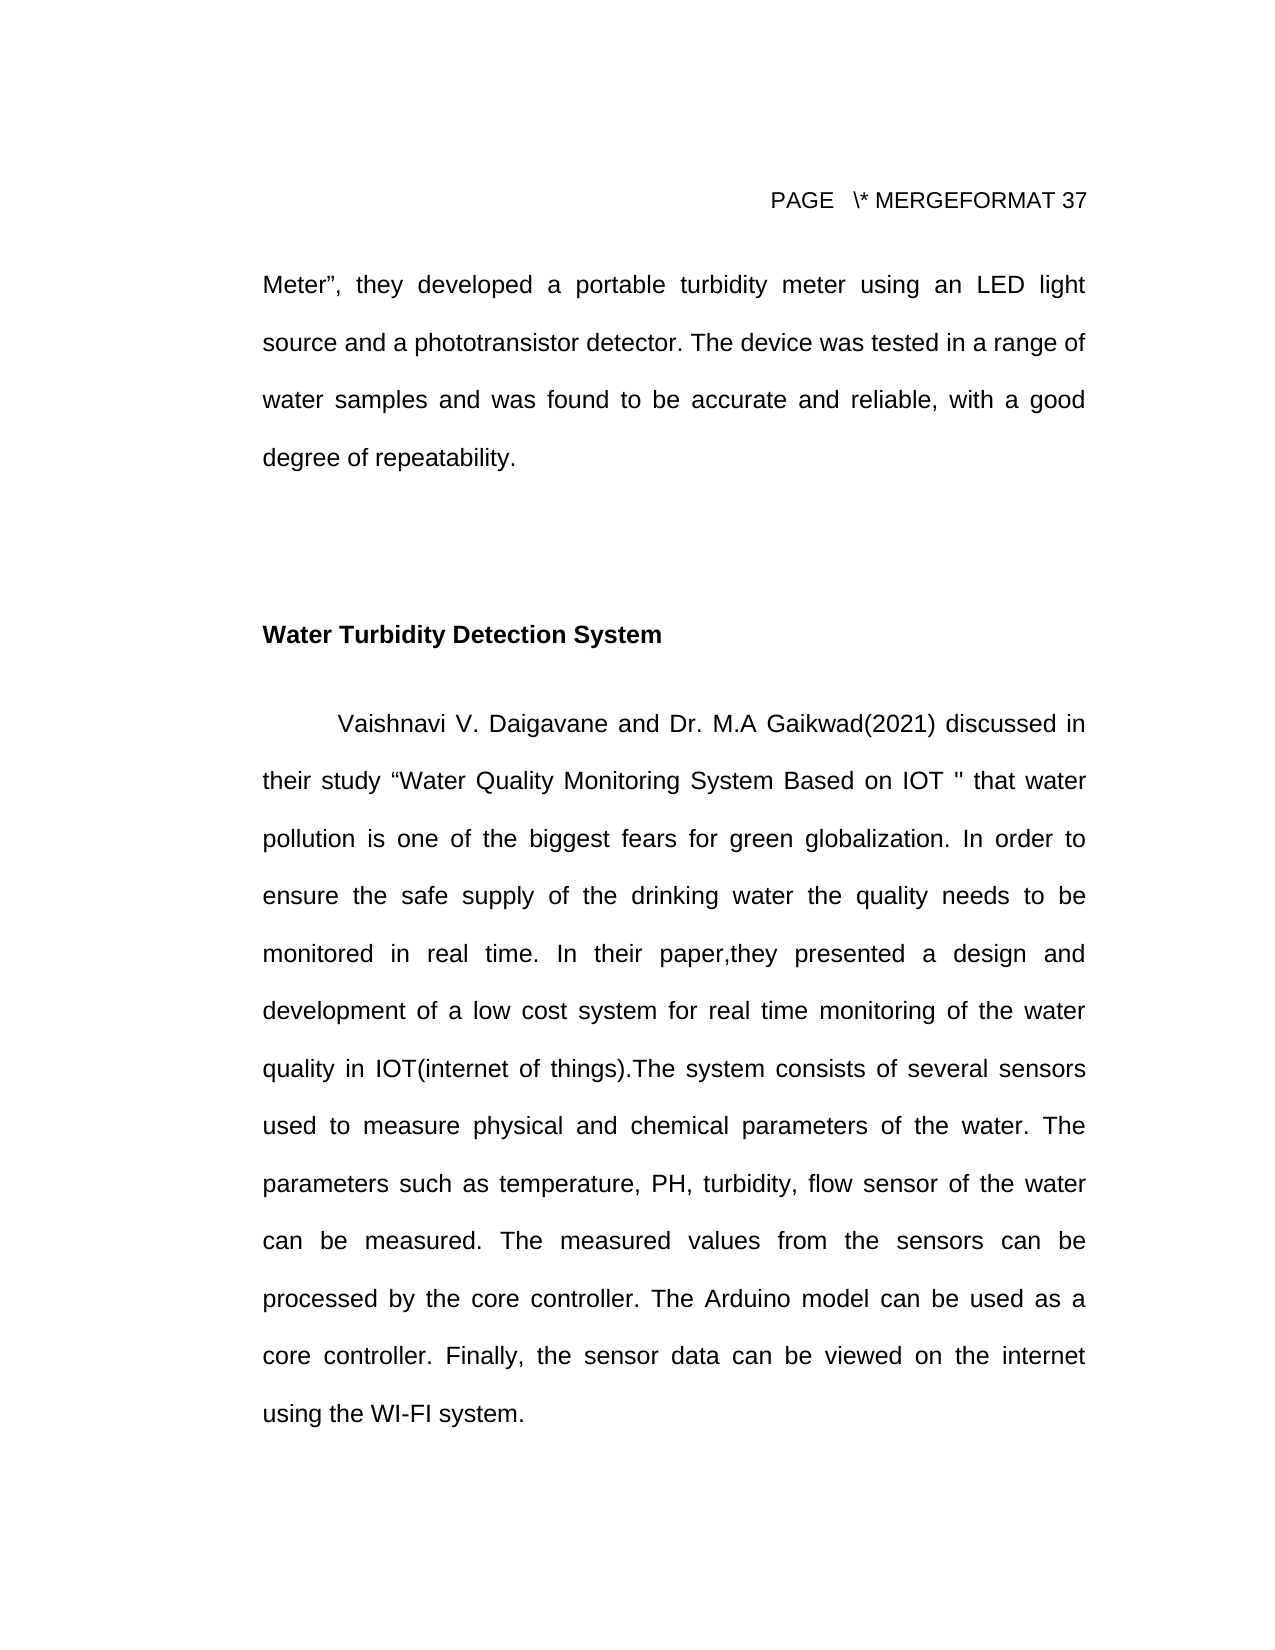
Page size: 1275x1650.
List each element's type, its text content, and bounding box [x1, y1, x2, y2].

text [262, 270, 1087, 471]
text Vaishnavi V. Daigavane and Dr. M.A Gaikwad(2021) discussed in their study “Water Quality Monitoring System Based on IOT '' that water pollution is one of the biggest fears for green globalization. In order to ensure the safe supply of the drinking water the quality needs to be monitored in real time. In their paper,they presented a design and development of a low cost system for real time monitoring of the water quality in IOT(internet of things).The system consists of several sensors used to measure physical and chemical parameters of the water. The parameters such as temperature, PH, turbidity, flow sensor of the water can be measured. The measured values from the sensors can be processed by the core controller. The Arduino model can be used as a core controller. Finally, the sensor data can be viewed on the internet using the WI-FI system. [262, 709, 1087, 1427]
text Water Turbidity Detection System [262, 620, 1087, 649]
